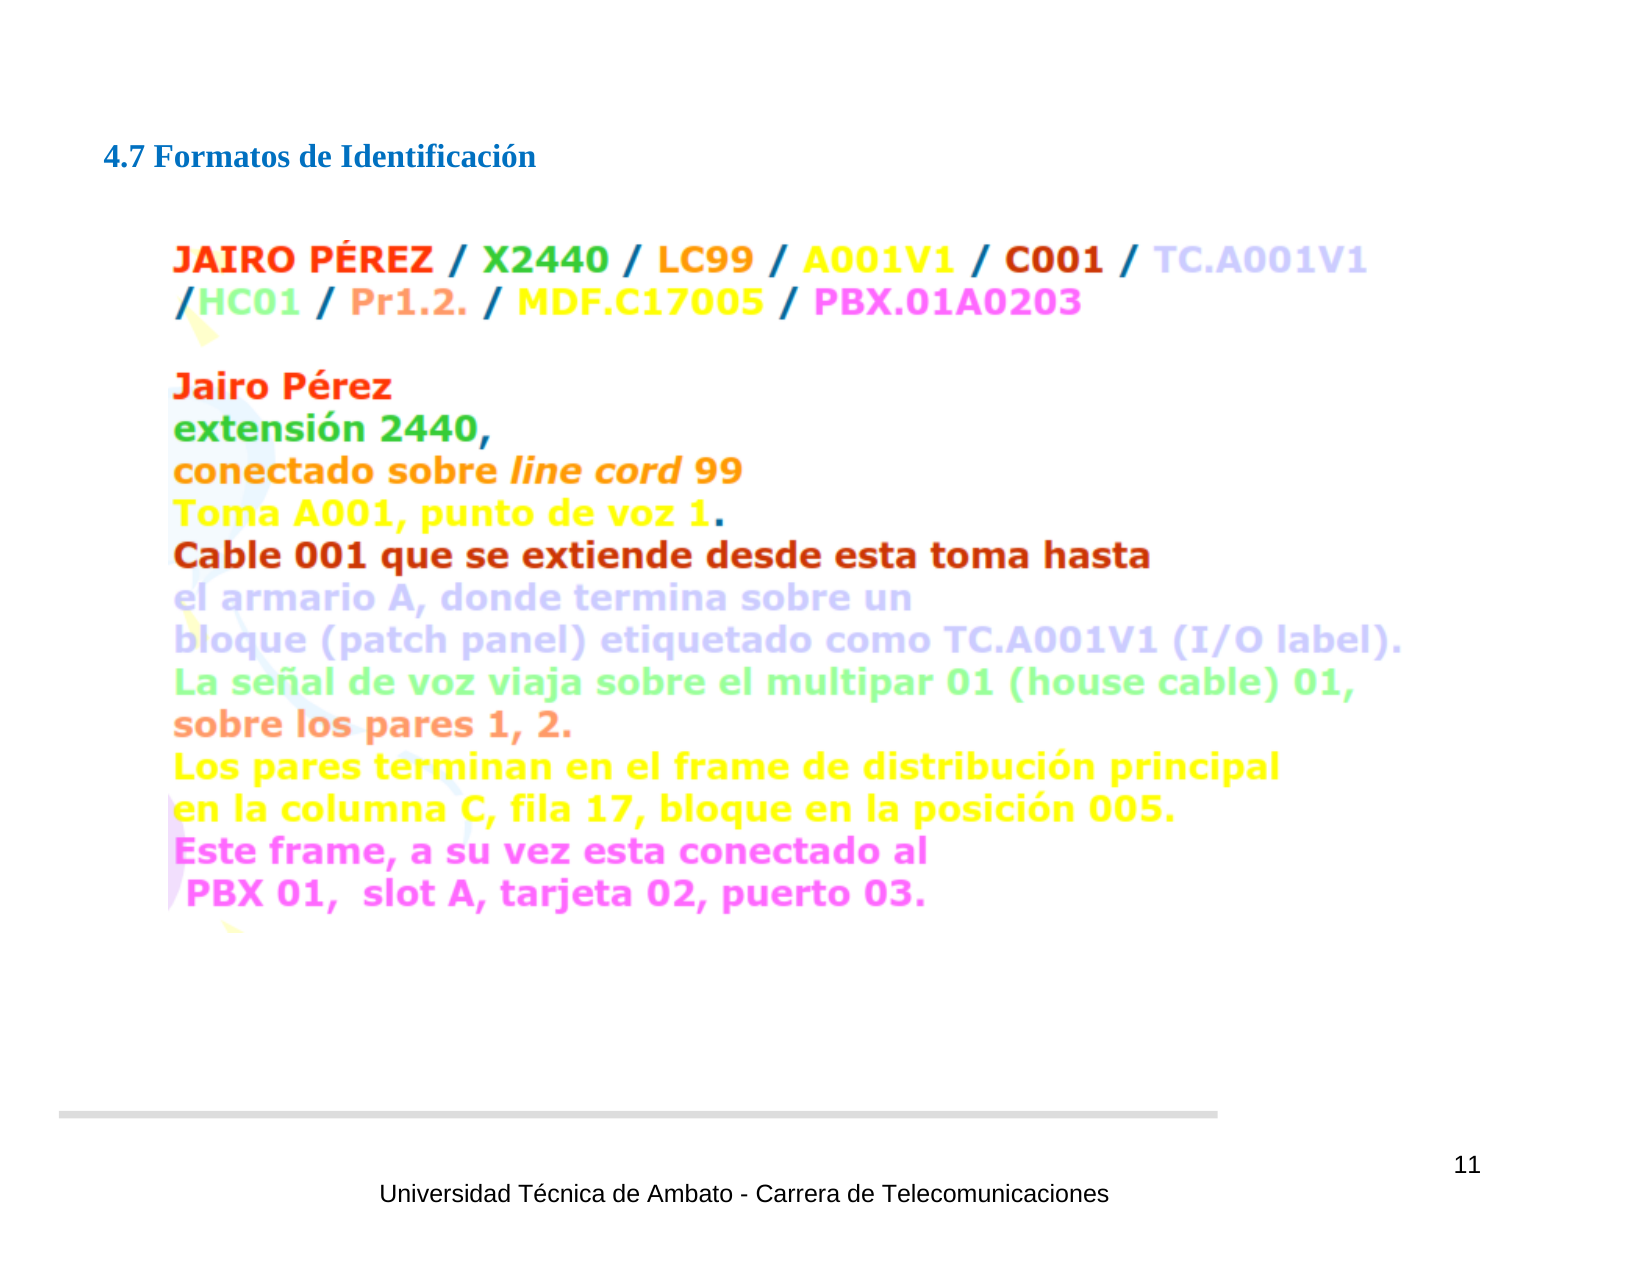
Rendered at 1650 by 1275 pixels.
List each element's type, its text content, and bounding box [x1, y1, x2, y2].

picture [168, 240, 1417, 933]
text 4.7 Formatos de Identificación [103, 136, 1481, 175]
